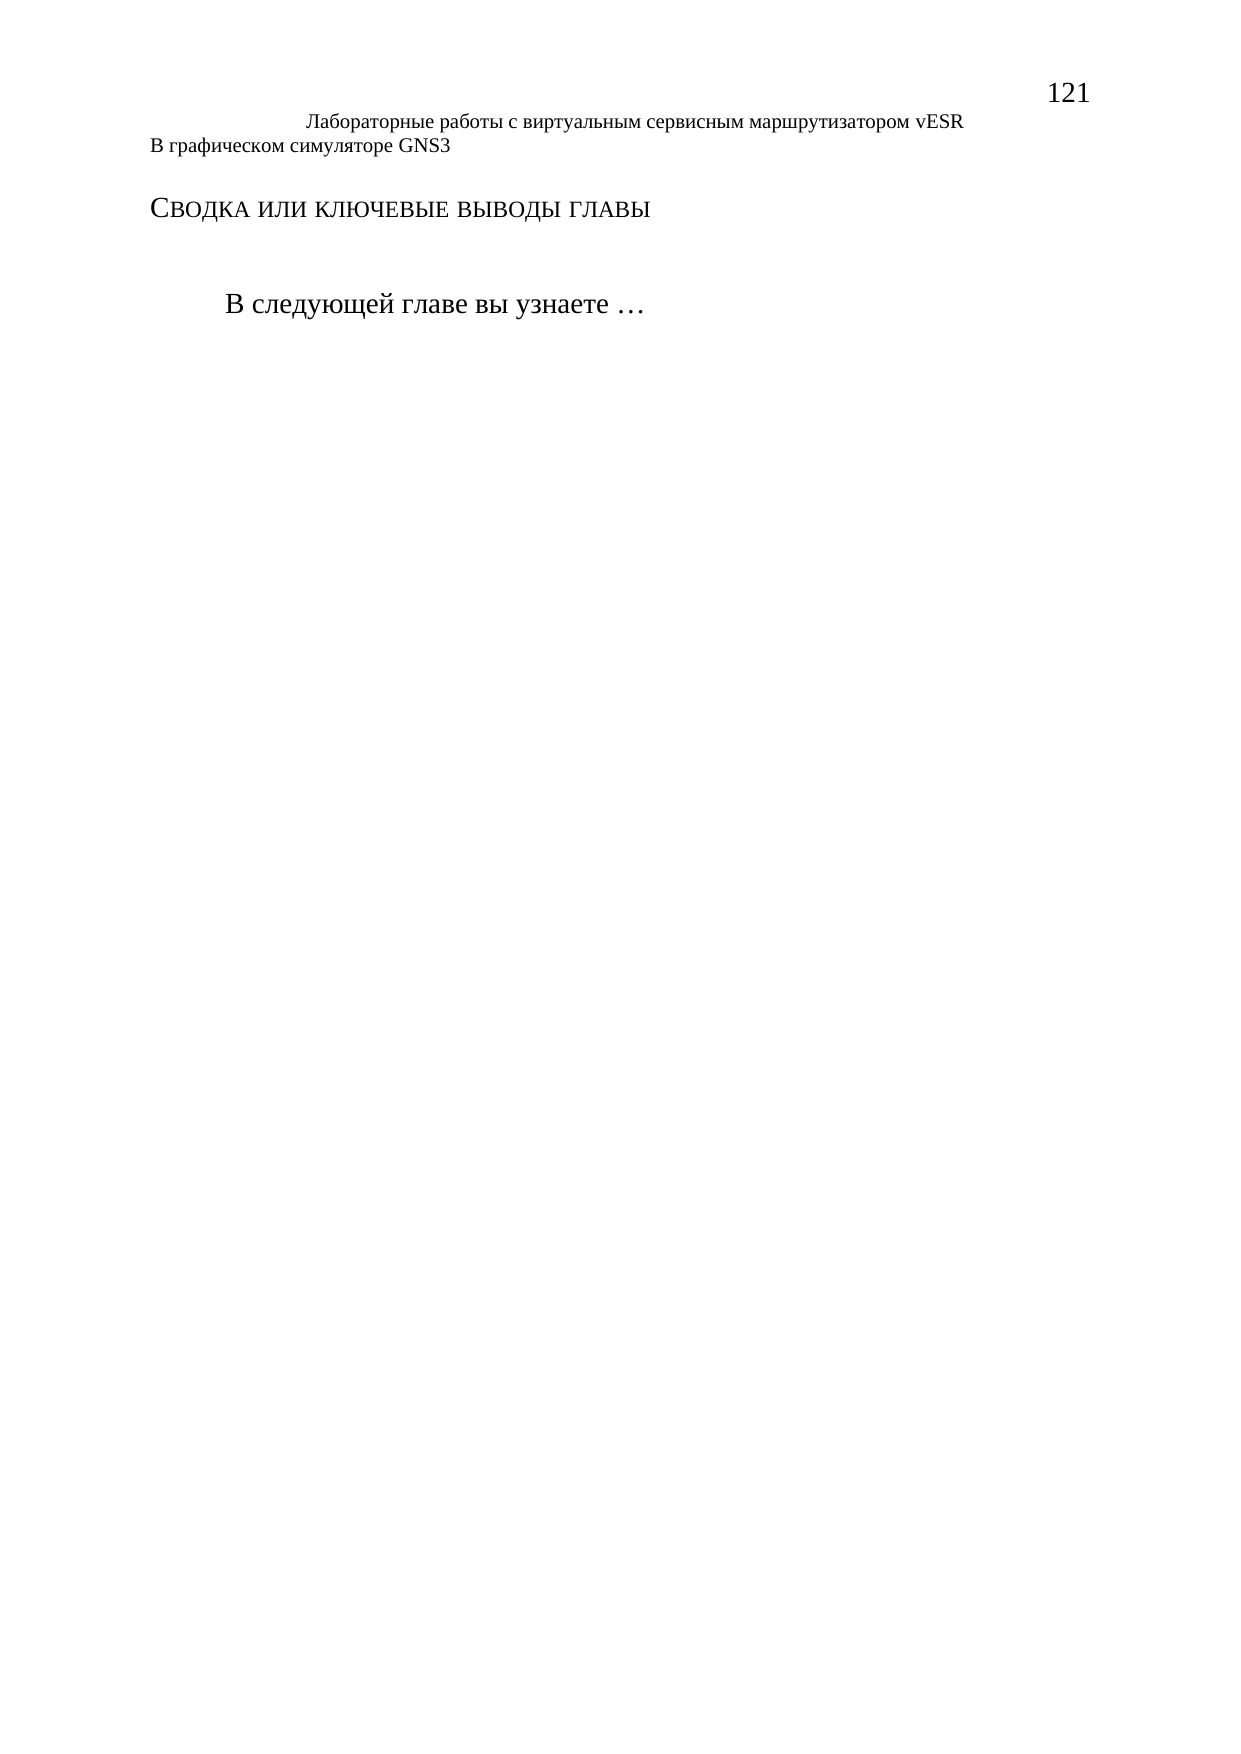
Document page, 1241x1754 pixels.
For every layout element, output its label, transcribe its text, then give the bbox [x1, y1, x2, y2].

text В следующей главе вы узнаете … [150, 287, 1090, 320]
